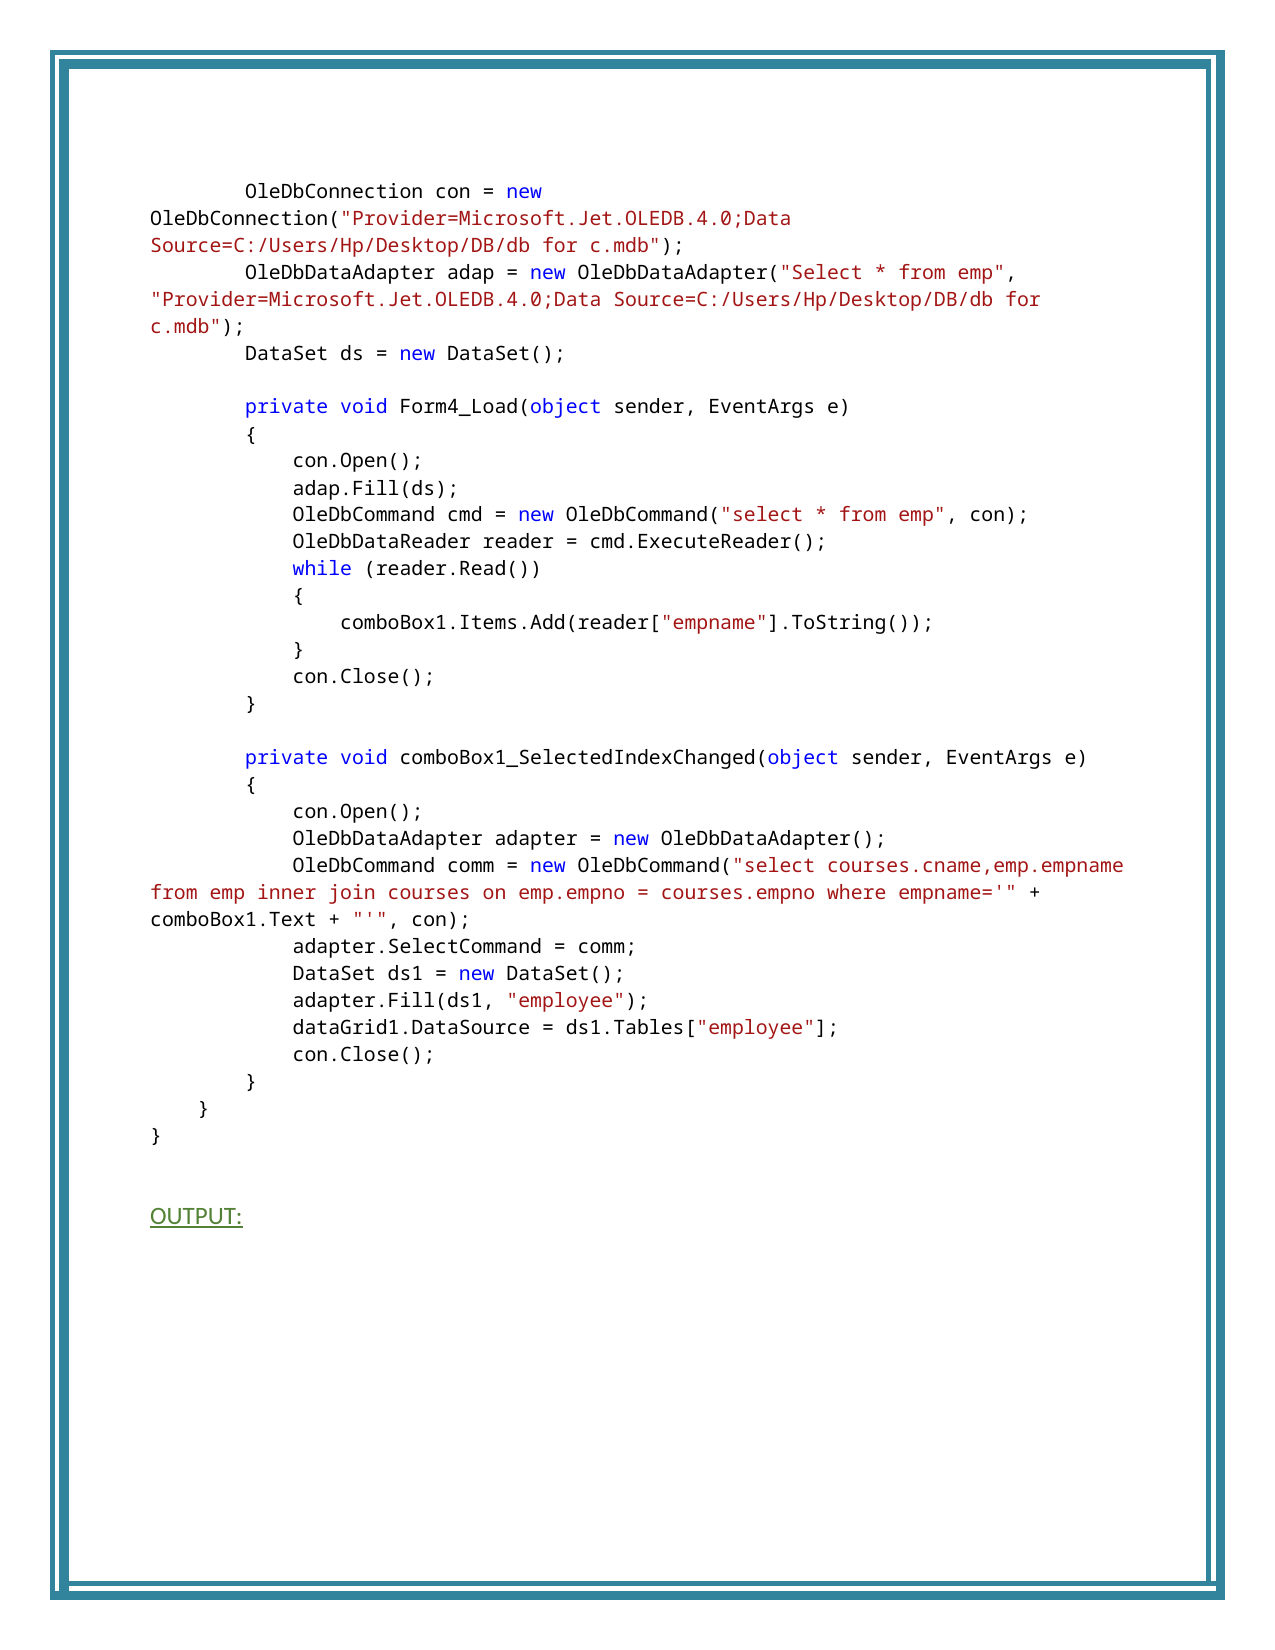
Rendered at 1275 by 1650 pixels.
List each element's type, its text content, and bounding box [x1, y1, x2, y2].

text } [150, 1067, 1125, 1094]
text OleDbCommand cmd = new OleDbCommand("select * from emp", con); [150, 501, 1125, 528]
text } [150, 1121, 1125, 1148]
text OleDbDataReader reader = cmd.ExecuteReader(); [150, 528, 1125, 555]
text adapter.SelectCommand = comm; [150, 932, 1125, 959]
text { [150, 420, 1125, 447]
text { [150, 582, 1125, 609]
text while (reader.Read()) [150, 555, 1125, 582]
text OleDbDataAdapter adapter = new OleDbDataAdapter(); [150, 824, 1125, 851]
text private void Form4_Load(object sender, EventArgs e) [150, 393, 1125, 420]
text } [150, 689, 1125, 717]
text { [150, 771, 1125, 797]
text } [150, 636, 1125, 663]
text con.Open(); [150, 447, 1125, 474]
text OleDbConnection con = new OleDbConnection("Provider=Microsoft.Jet.OLEDB.4.0;Data Source=C:/Users/Hp/Desktop/DB/db for c.mdb"); [150, 177, 1125, 258]
text adap.Fill(ds); [150, 474, 1125, 501]
text private void comboBox1_SelectedIndexChanged(object sender, EventArgs e) [150, 743, 1125, 771]
text DataSet ds1 = new DataSet(); [150, 959, 1125, 986]
text OUTPUT: [150, 1200, 1125, 1230]
text dataGrid1.DataSource = ds1.Tables["employee"]; [150, 1013, 1125, 1040]
text con.Close(); [150, 663, 1125, 689]
text comboBox1.Items.Add(reader["empname"].ToString()); [150, 609, 1125, 636]
text } [150, 1094, 1125, 1121]
text DataSet ds = new DataSet(); [150, 339, 1125, 366]
text OleDbDataAdapter adap = new OleDbDataAdapter("Select * from emp", "Provider=Microsoft.Jet.OLEDB.4.0;Data Source=C:/Users/Hp/Desktop/DB/db for c.mdb"); [150, 258, 1125, 339]
text adapter.Fill(ds1, "employee"); [150, 986, 1125, 1013]
text con.Open(); [150, 797, 1125, 824]
text con.Close(); [150, 1040, 1125, 1067]
text OleDbCommand comm = new OleDbCommand("select courses.cname,emp.empname from emp inner join courses on emp.empno = courses.empno where empname='" + comboBox1.Text + "'", con); [150, 851, 1125, 932]
